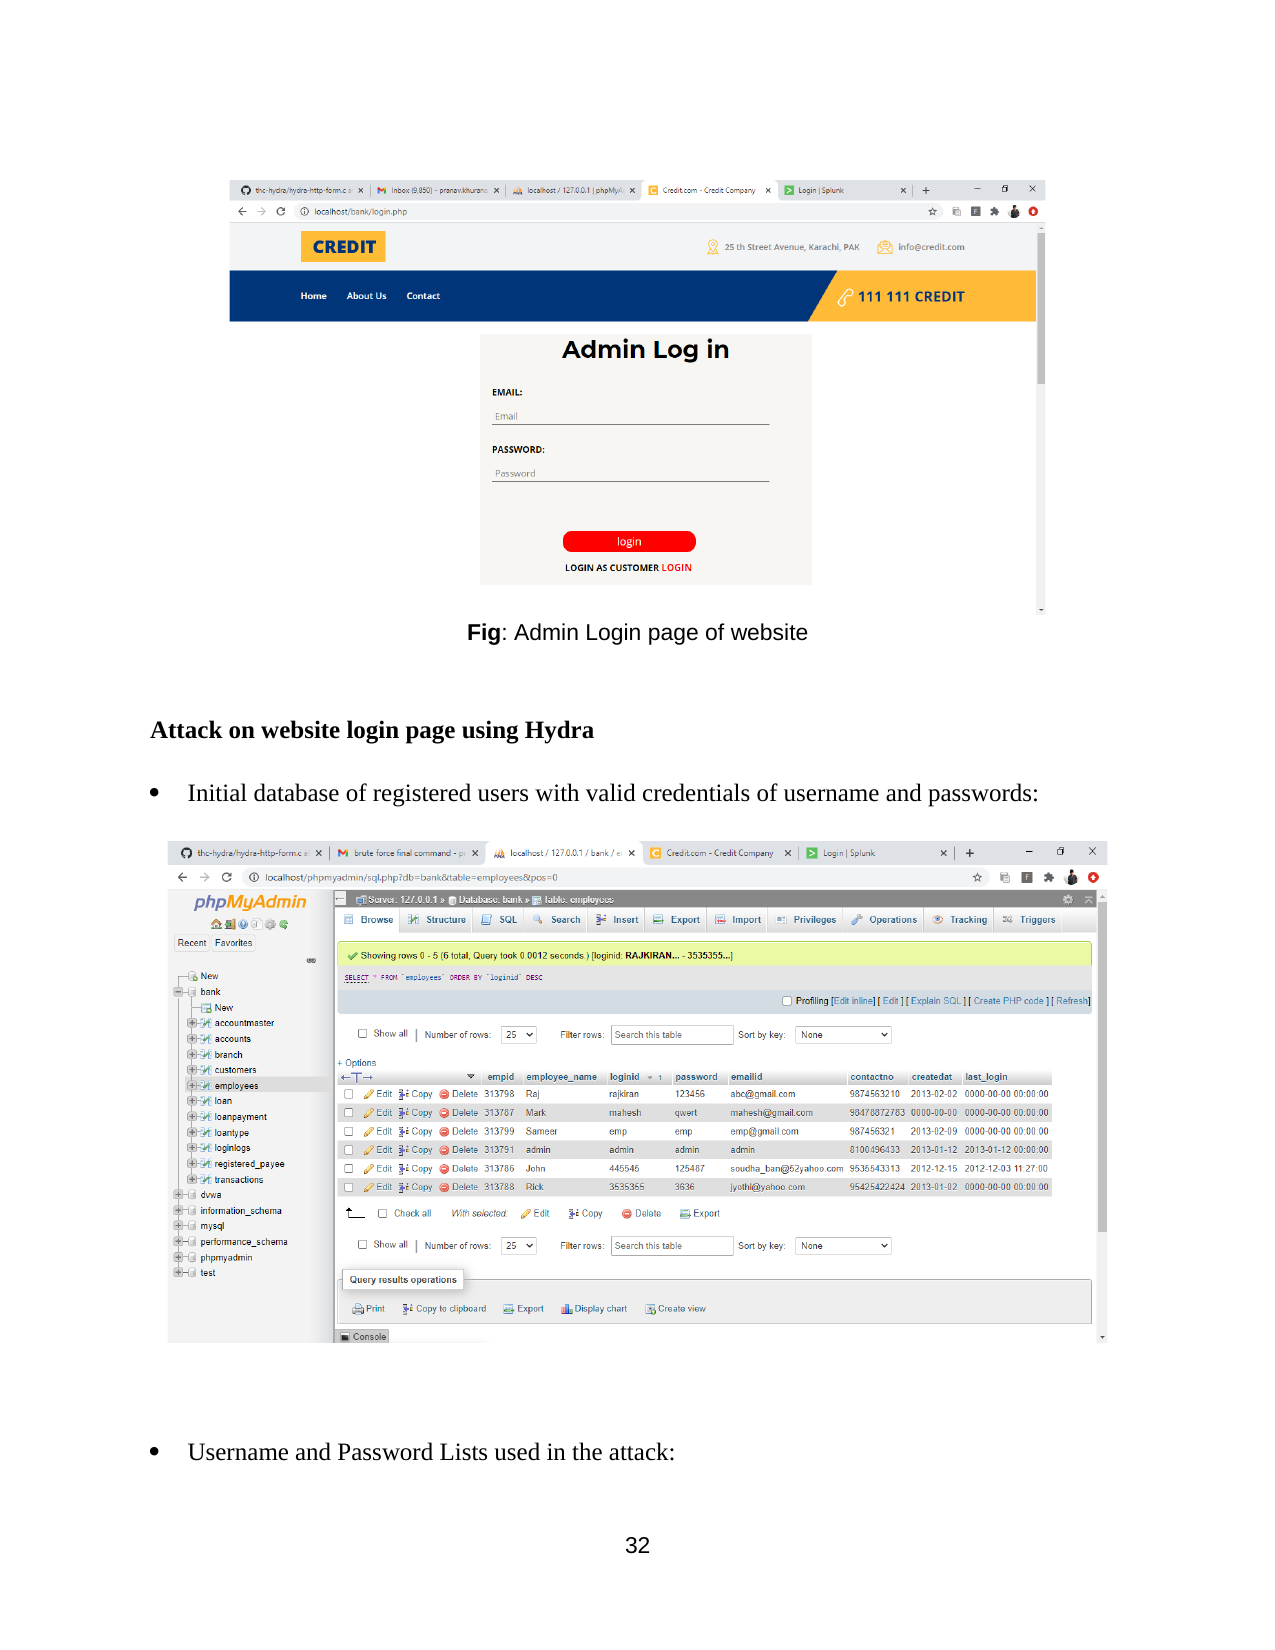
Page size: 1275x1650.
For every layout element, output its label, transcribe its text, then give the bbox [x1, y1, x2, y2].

picture [229, 180, 1046, 615]
text Fig: Admin Login page of website [150, 619, 1125, 645]
list Username and Password Lists used in the attack: [150, 1437, 1125, 1466]
picture [167, 841, 1108, 1343]
list Attack on website login page using Hydra [150, 715, 1125, 744]
list Initial database of registered users with valid credentials of username and passwords: [150, 778, 1125, 807]
